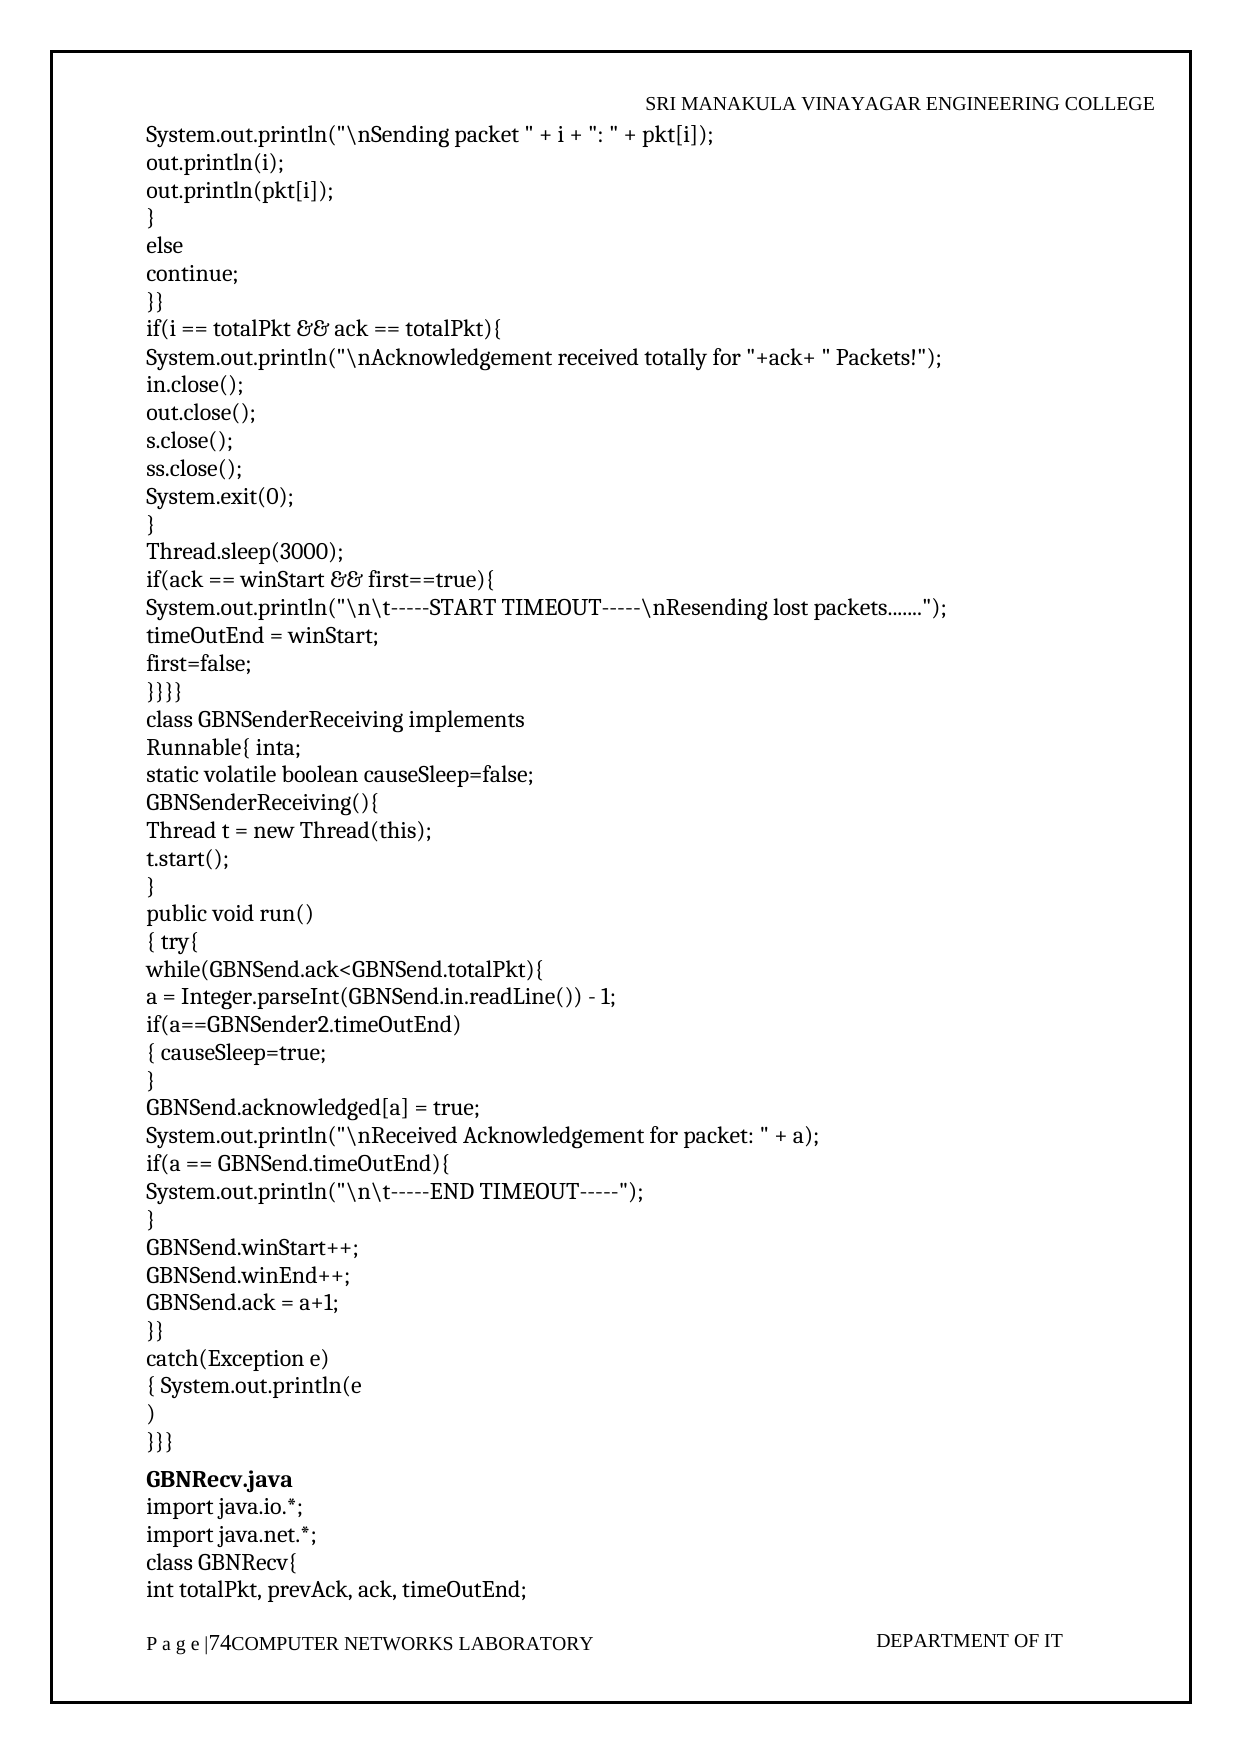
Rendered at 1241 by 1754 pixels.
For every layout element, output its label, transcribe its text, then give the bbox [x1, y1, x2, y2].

text Thread t = new Thread(this); t.start(); [146, 817, 493, 872]
text }}} [146, 1428, 1189, 1456]
text catch(Exception e){ System.out.println(e) [146, 1345, 371, 1428]
text a = Integer.parseInt(GBNSend.in.readLine()) - 1; if(a==GBNSender2.timeOutEnd){ causeSleep=true; [146, 983, 633, 1066]
text GBNSend.acknowledged[a] = true; [146, 1094, 1189, 1122]
text System.out.println("\nAcknowledgement received totally for "+ack+ " Packets!"); in.close(); [146, 343, 943, 399]
text GBNRecv.java import java.io.*; import java.net.*; class GBNRecv{ [146, 1466, 349, 1576]
text int totalPkt, prevAck, ack, timeOutEnd; [146, 1576, 1189, 1603]
text out.close(); [146, 399, 1189, 426]
text if(i == totalPkt && ack == totalPkt){ [146, 315, 1189, 343]
text ss.close(); System.exit(0); [146, 455, 349, 510]
text } [146, 872, 1189, 900]
text }}}} [146, 677, 1189, 705]
text public void run(){ try{ [146, 900, 349, 955]
text System.out.println("\n\t-----END TIMEOUT-----"); [146, 1178, 1189, 1205]
text else continue; [146, 232, 270, 287]
text GBNSend.winStart++; GBNSend.winEnd++; GBNSend.ack = a+1; [146, 1234, 369, 1317]
text while(GBNSend.ack<GBNSend.totalPkt){ [146, 955, 1189, 982]
text } [146, 1066, 1189, 1094]
text class GBNSenderReceiving implements Runnable{ inta; [146, 706, 648, 761]
text out.println(pkt[i]); [146, 176, 1189, 204]
text s.close(); [146, 427, 1189, 454]
text } [146, 510, 1189, 538]
text System.out.println("\nReceived Acknowledgement for packet: " + a); if(a == GBNSend.timeOutEnd){ [146, 1122, 842, 1177]
text }} [146, 287, 1189, 315]
text } [146, 204, 1189, 231]
text static volatile boolean causeSleep=false; GBNSenderReceiving(){ [146, 761, 755, 817]
text System.out.println("\n\t-----START TIMEOUT-----\nResending lost packets......."); timeOutEnd = winStart; [146, 594, 1028, 649]
text }} [146, 1317, 1189, 1344]
text System.out.println("\nSending packet " + i + ": " + pkt[i]); out.println(i); [146, 121, 755, 176]
text Thread.sleep(3000); [146, 538, 1189, 566]
text first=false; [146, 650, 1189, 677]
text } [146, 1206, 1189, 1233]
text if(ack == winStart && first==true){ [146, 566, 1189, 594]
